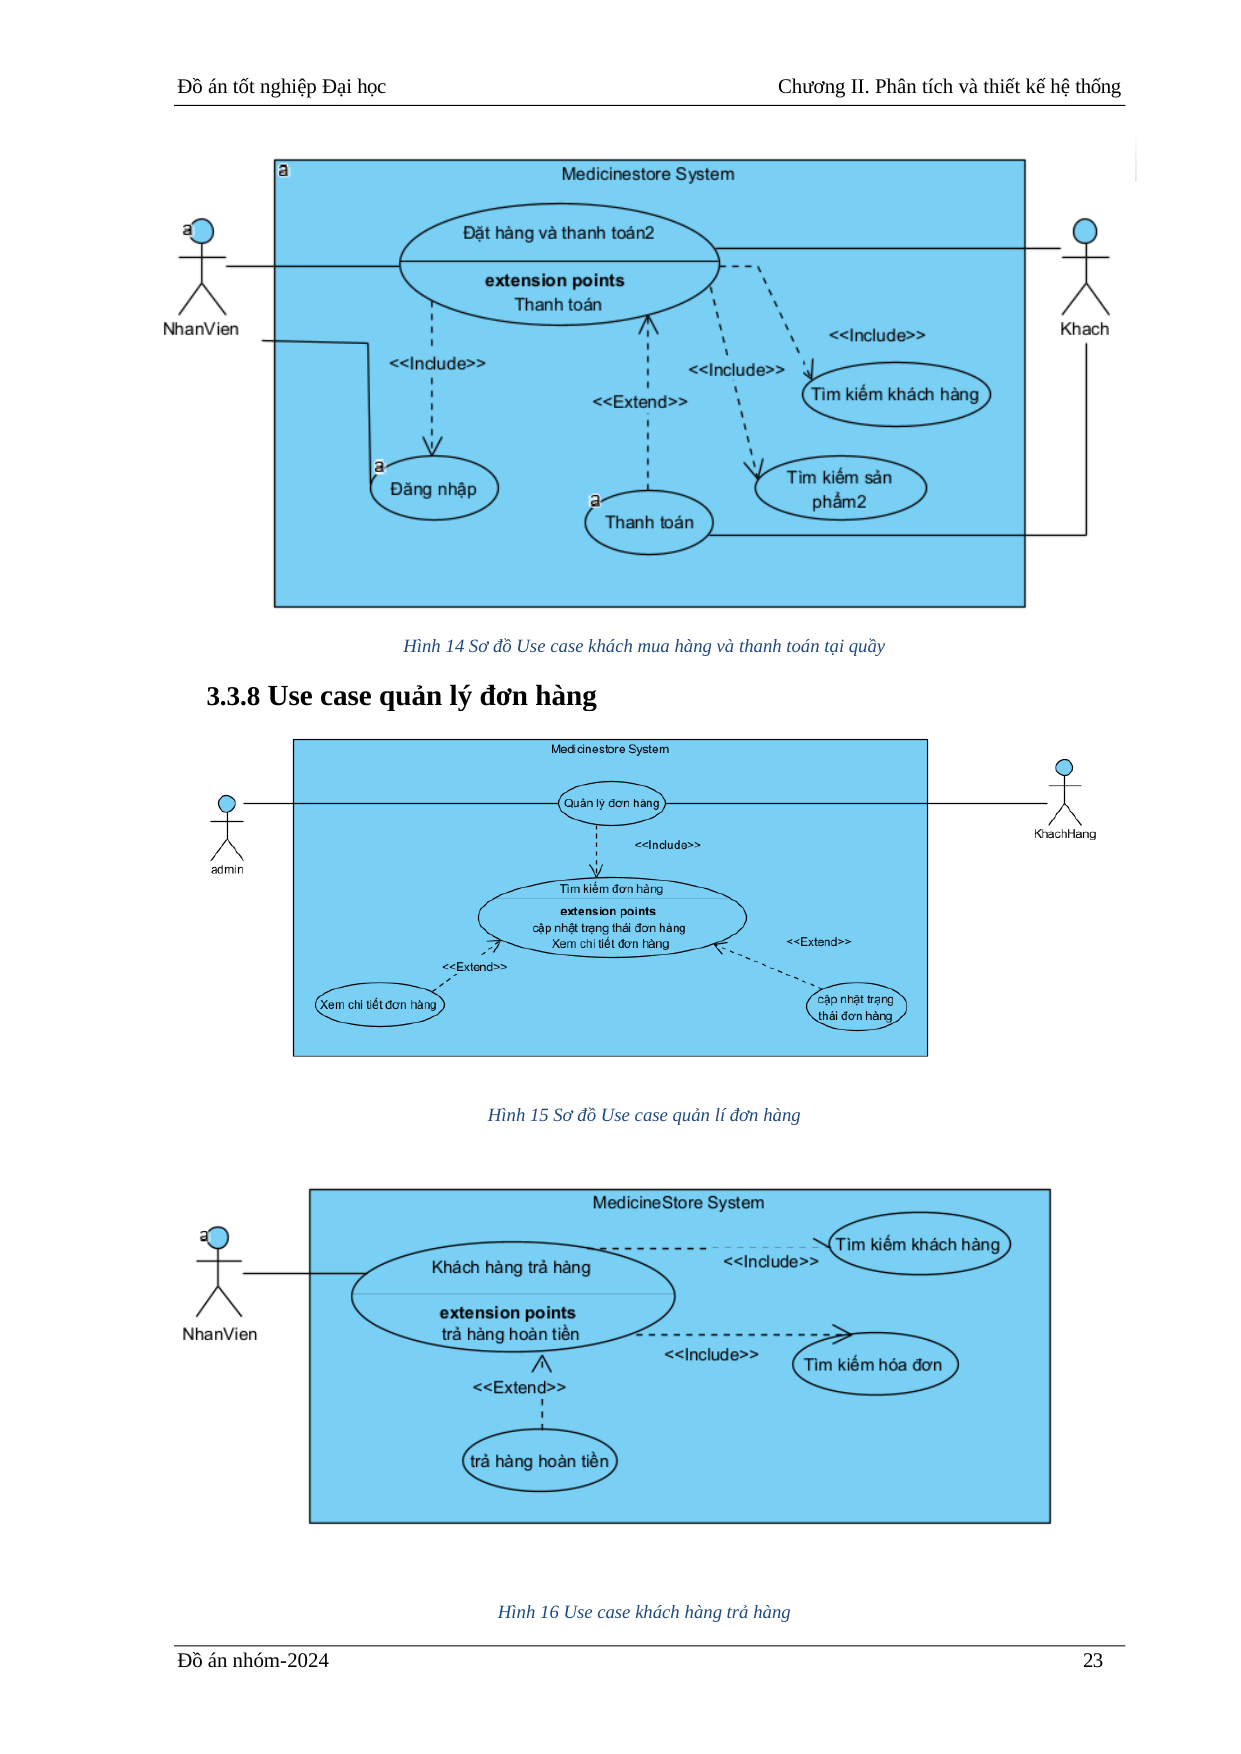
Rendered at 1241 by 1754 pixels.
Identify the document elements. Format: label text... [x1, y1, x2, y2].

text Hình 14 Sơ đồ Use case khách mua hàng và thanh toán tại quầy [154, 636, 1136, 657]
picture [154, 116, 1137, 636]
text Hình 15 Sơ đồ Use case quản lí đơn hàng [154, 1104, 1136, 1125]
picture [154, 711, 1137, 1104]
subtitle Use case quản lý đơn hàng [206, 678, 1136, 711]
picture [154, 1146, 1137, 1601]
text Hình 16 Use case khách hàng trả hàng [154, 1601, 1136, 1622]
